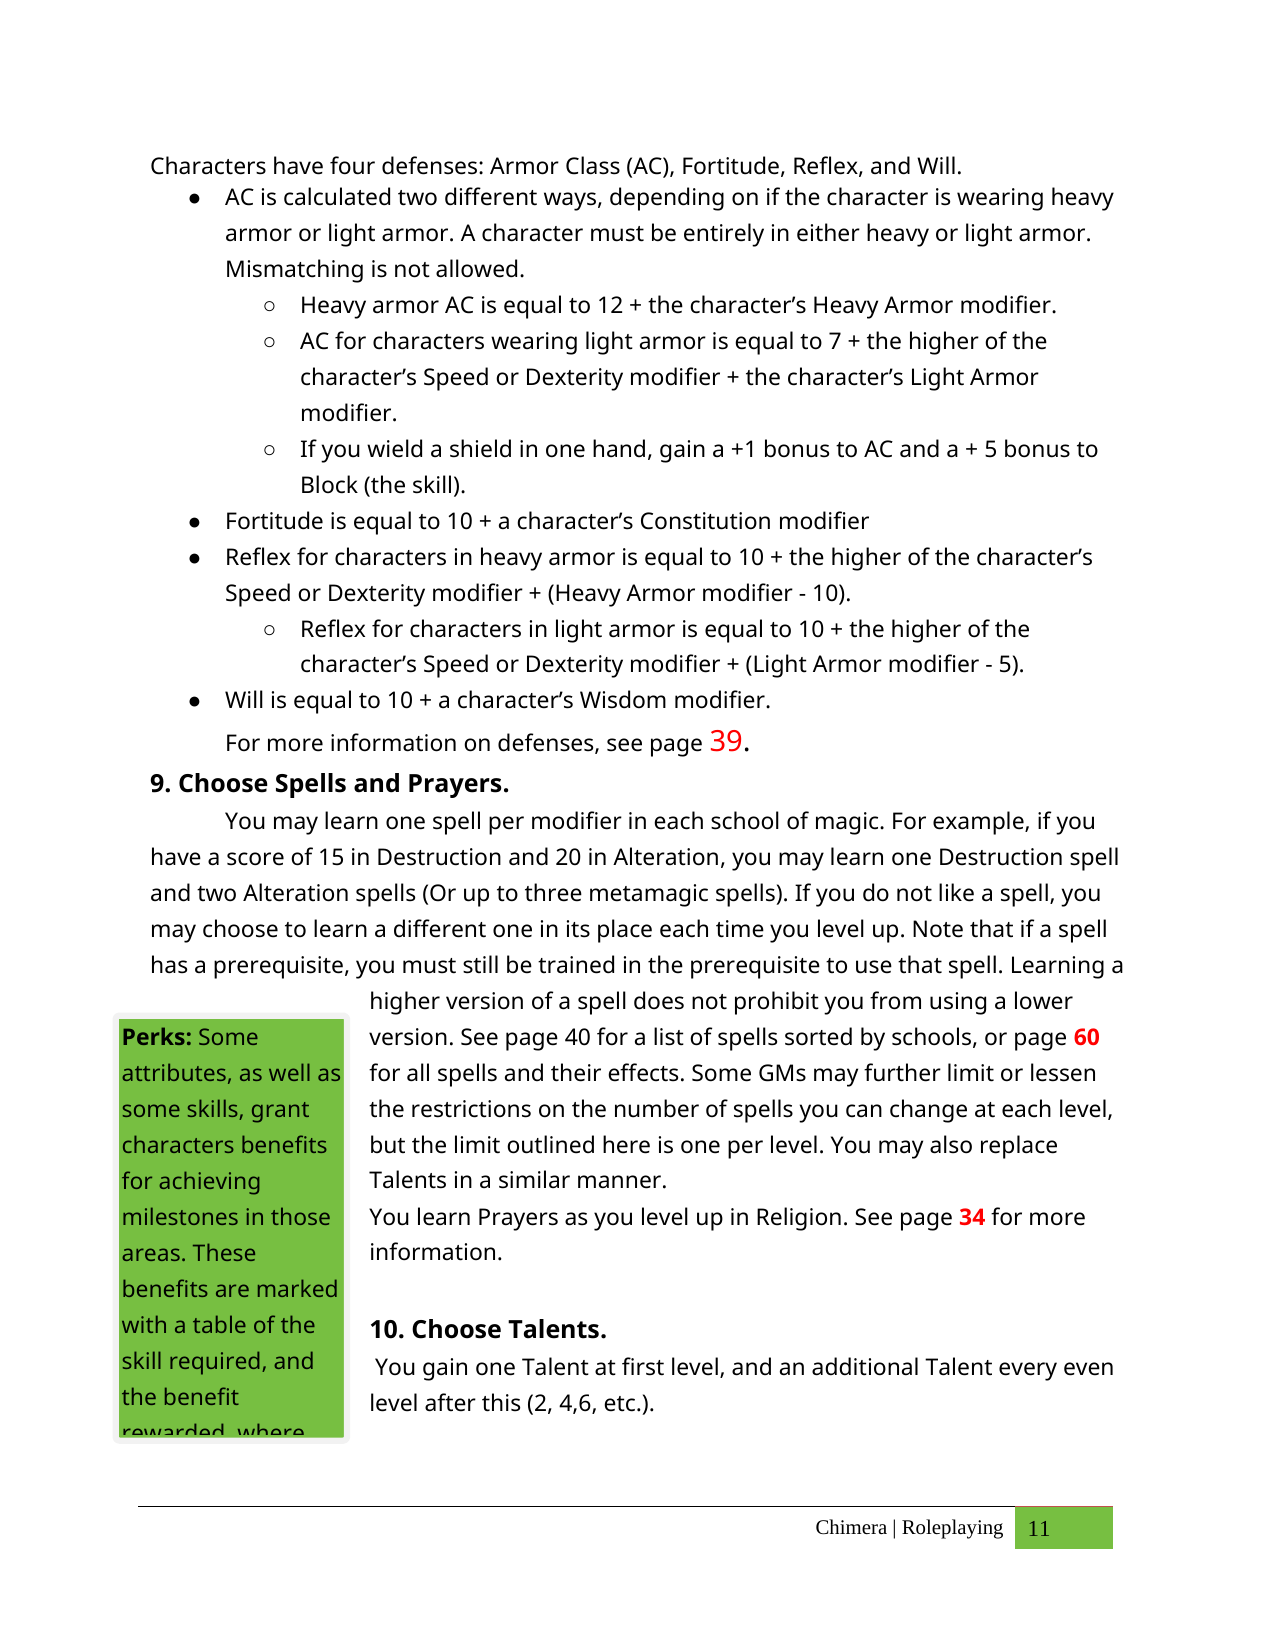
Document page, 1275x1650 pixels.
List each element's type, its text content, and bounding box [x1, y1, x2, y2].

text You gain one Talent at first level, and an additional Talent every even level after this (2, 4,6, etc.). [351, 1351, 1125, 1418]
list Reflex for characters in heavy armor is equal to 10 + the higher of the character’s Speed or Dexterity modifier + (Heavy Armor modifier - 10). [187, 541, 1125, 608]
list Reflex for characters in light armor is equal to 10 + the higher of the character’s Speed or Dexterity modifier + (Light Armor modifier - 5). [262, 612, 1125, 680]
text For more information on defenses, see page 33. [225, 720, 1125, 760]
list Heavy armor AC is equal to 12 + the character’s Heavy Armor modifier. [262, 289, 1125, 320]
list AC is calculated two different ways, depending on if the character is wearing heavy armor or light armor. A character must be entirely in either heavy or light armor. Mismatching is not allowed. [187, 181, 1125, 284]
list Will is equal to 10 + a character’s Wisdom modifier. [187, 684, 1125, 716]
list Fortitude is equal to 10 + a character’s Constitution modifier [187, 505, 1125, 536]
list AC for characters wearing light armor is equal to 7 + the higher of the character’s Speed or Dexterity modifier + the character’s Light Armor modifier. [262, 325, 1125, 428]
list If you wield a shield in one hand, gain a +1 bonus to AC and a + 5 bonus to Block (the skill). [262, 433, 1125, 500]
text You may learn one spell per modifier in each school of magic. For example, if you have a score of 15 in Destruction and 20 in Alteration, you may learn one Destruction spell and two Alteration spells (Or up to three metamagic spells). If you do not like a spell, you may choose to learn a different one in its place each time you level up. Note that if a spell has a prerequisite, you must still be trained in the prerequisite to use that spell. Learning a higher version of a spell does not prohibit you from using a lower version. See page 33 for a list of spells sorted by schools, or page 53 for all spells and their effects. Some GMs may further limit or lessen the restrictions on the number of spells you can change at each level, but the limit outlined here is one per level. You may also replace Talents in a similar manner. You learn Prayers as you level up in Religion. See page 26 for more information. [150, 805, 1125, 1268]
text 10. Choose Talents. [351, 1311, 1125, 1346]
text Characters have four defenses: Armor Class (AC), Fortitude, Reflex, and Will. [150, 150, 1125, 181]
text 9. Choose Spells and Prayers. [150, 766, 1125, 800]
